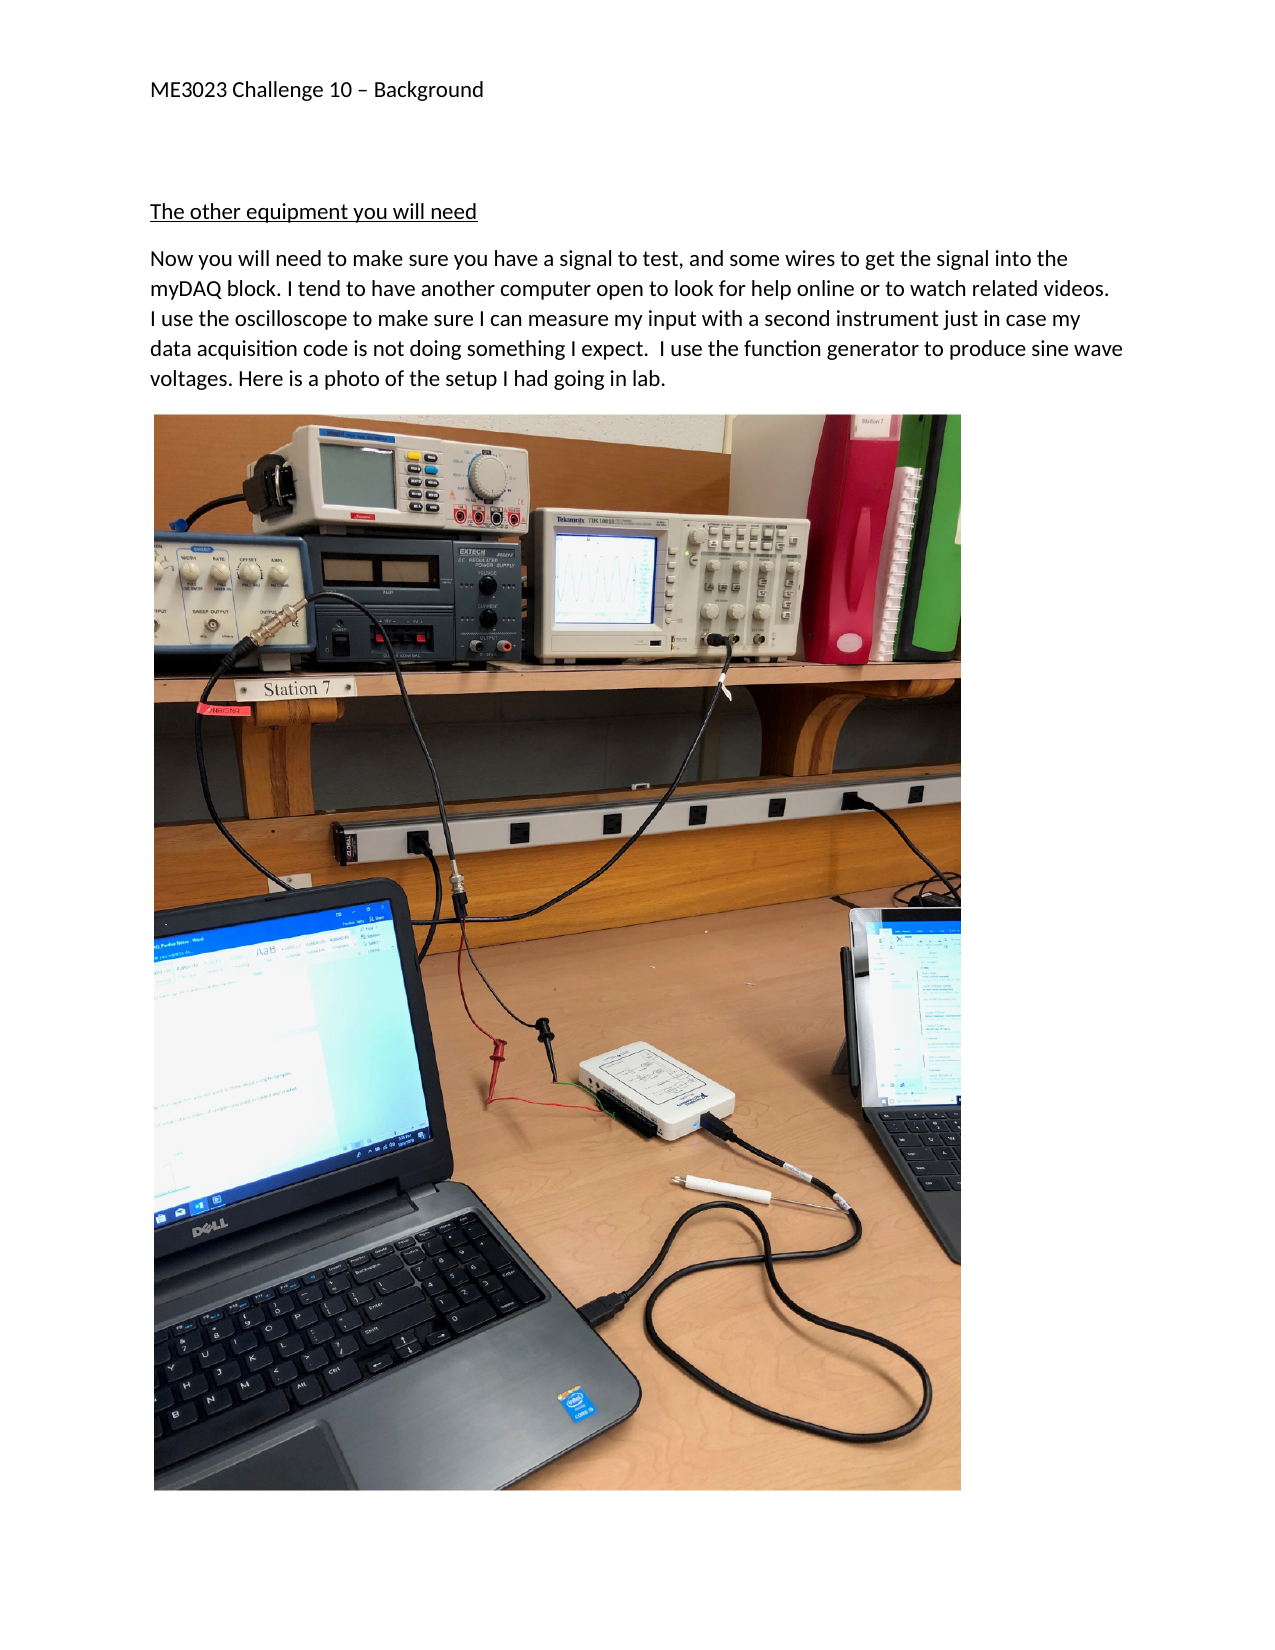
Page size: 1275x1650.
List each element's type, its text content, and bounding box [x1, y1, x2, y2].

text The other equipment you will need [150, 197, 1125, 225]
text Now you will need to make sure you have a signal to test, and some wires to get the signal into the myDAQ block. I tend to have another computer open to look for help online or to watch related videos. I use the oscilloscope to make sure I can measure my input with a second instrument just in case my data acquisition code is not doing something I expect. I use the function generator to produce sine wave voltages. Here is a photo of the setup I had going in lab. [150, 244, 1125, 393]
picture [150, 411, 965, 1494]
